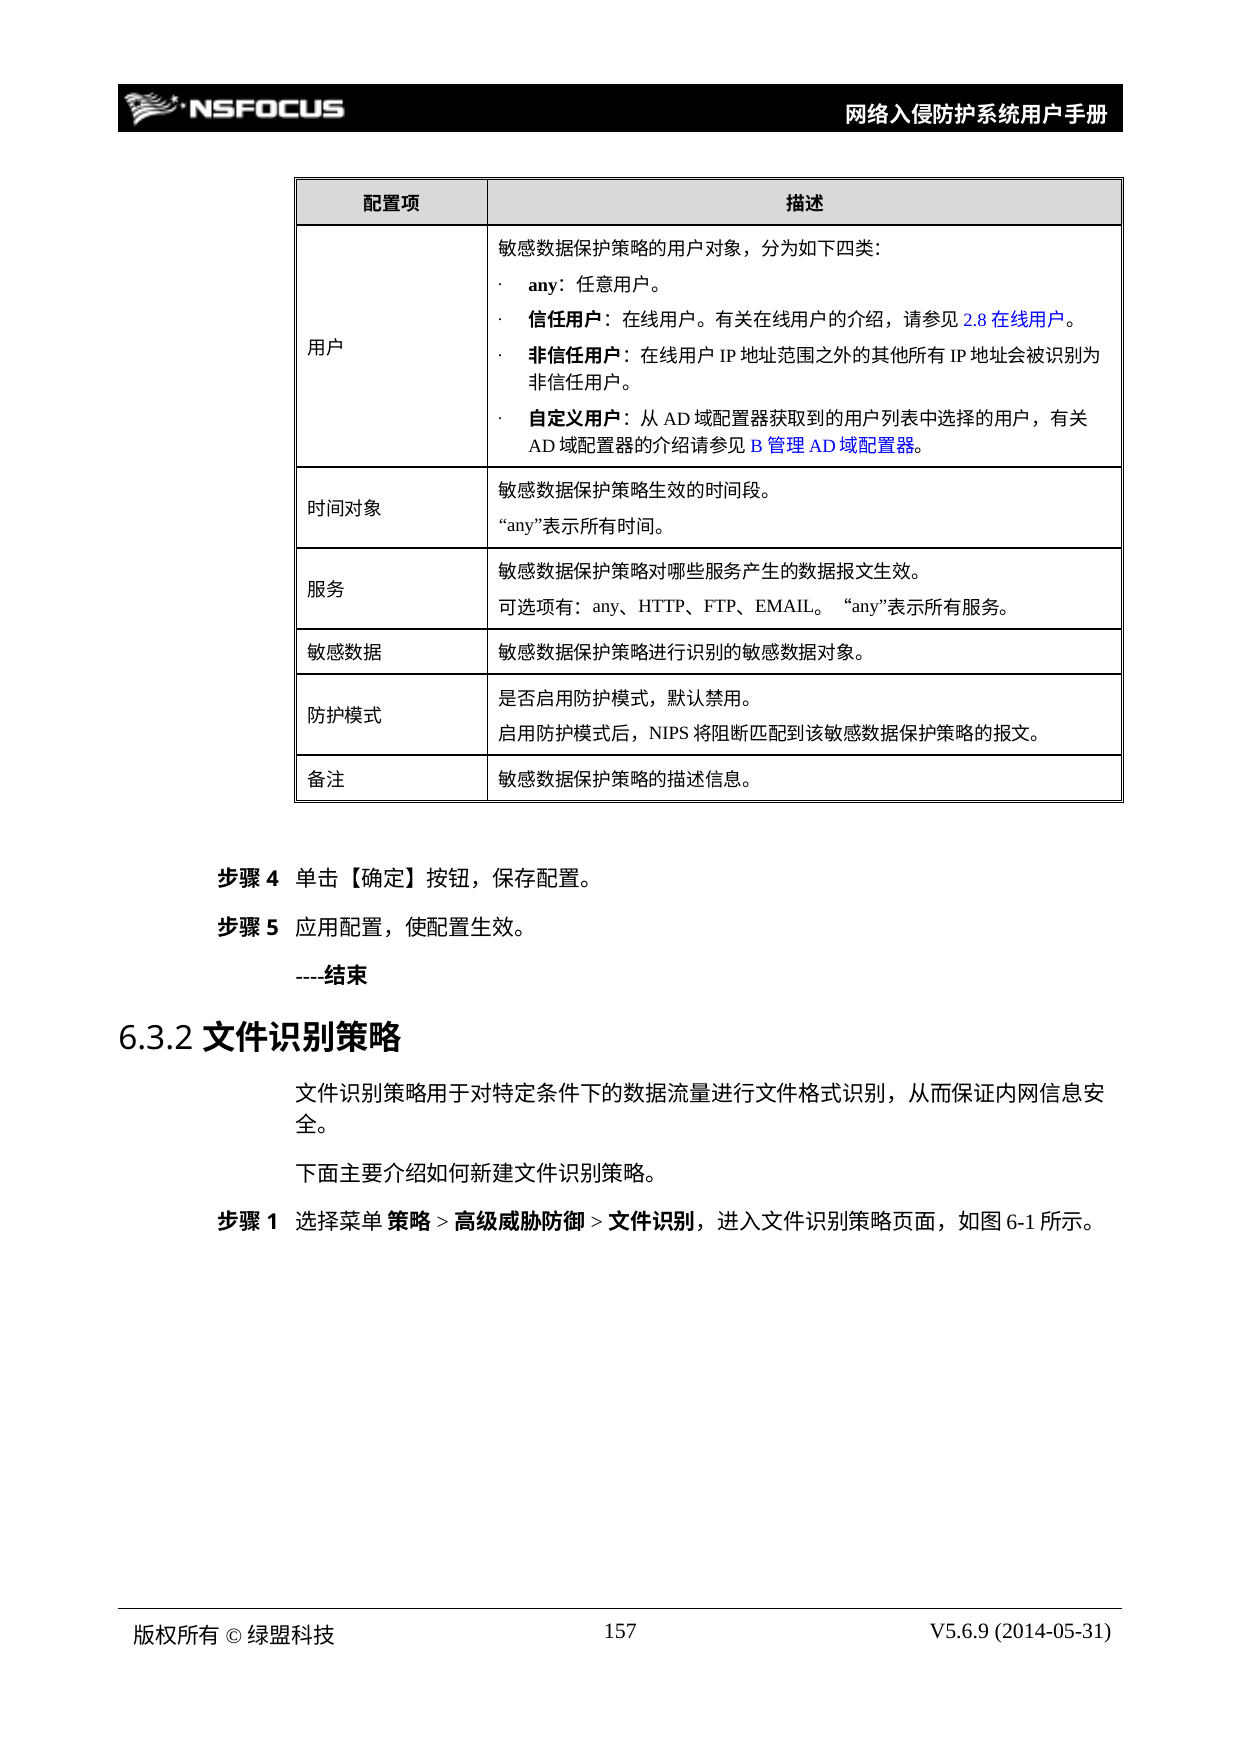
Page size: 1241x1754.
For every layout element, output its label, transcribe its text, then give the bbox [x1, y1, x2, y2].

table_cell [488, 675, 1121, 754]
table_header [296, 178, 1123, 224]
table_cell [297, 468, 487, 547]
text 下面主要介绍如何新建文件识别策略。 [295, 1156, 1122, 1187]
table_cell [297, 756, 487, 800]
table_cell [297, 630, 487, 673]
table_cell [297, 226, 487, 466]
text 文件识别策略用于对特定条件下的数据流量进行文件格式识别，从而保证内网信息安全。 [295, 1076, 1122, 1139]
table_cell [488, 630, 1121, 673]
picture [118, 84, 1123, 132]
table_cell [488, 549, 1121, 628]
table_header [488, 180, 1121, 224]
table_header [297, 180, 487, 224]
text 单击【确定】按钮，保存配置。 [279, 861, 1122, 893]
subtitle 文件识别策略 [118, 1011, 1122, 1059]
text 选择菜单 策略 > 高级威胁防御 > 文件识别，进入文件识别策略页面，如图6-12所示。 [279, 1204, 1122, 1236]
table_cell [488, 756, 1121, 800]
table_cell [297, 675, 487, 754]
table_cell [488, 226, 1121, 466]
text ----结束 [295, 958, 1122, 990]
text 应用配置，使配置生效。 [279, 910, 1122, 942]
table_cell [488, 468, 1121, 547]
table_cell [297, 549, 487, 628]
